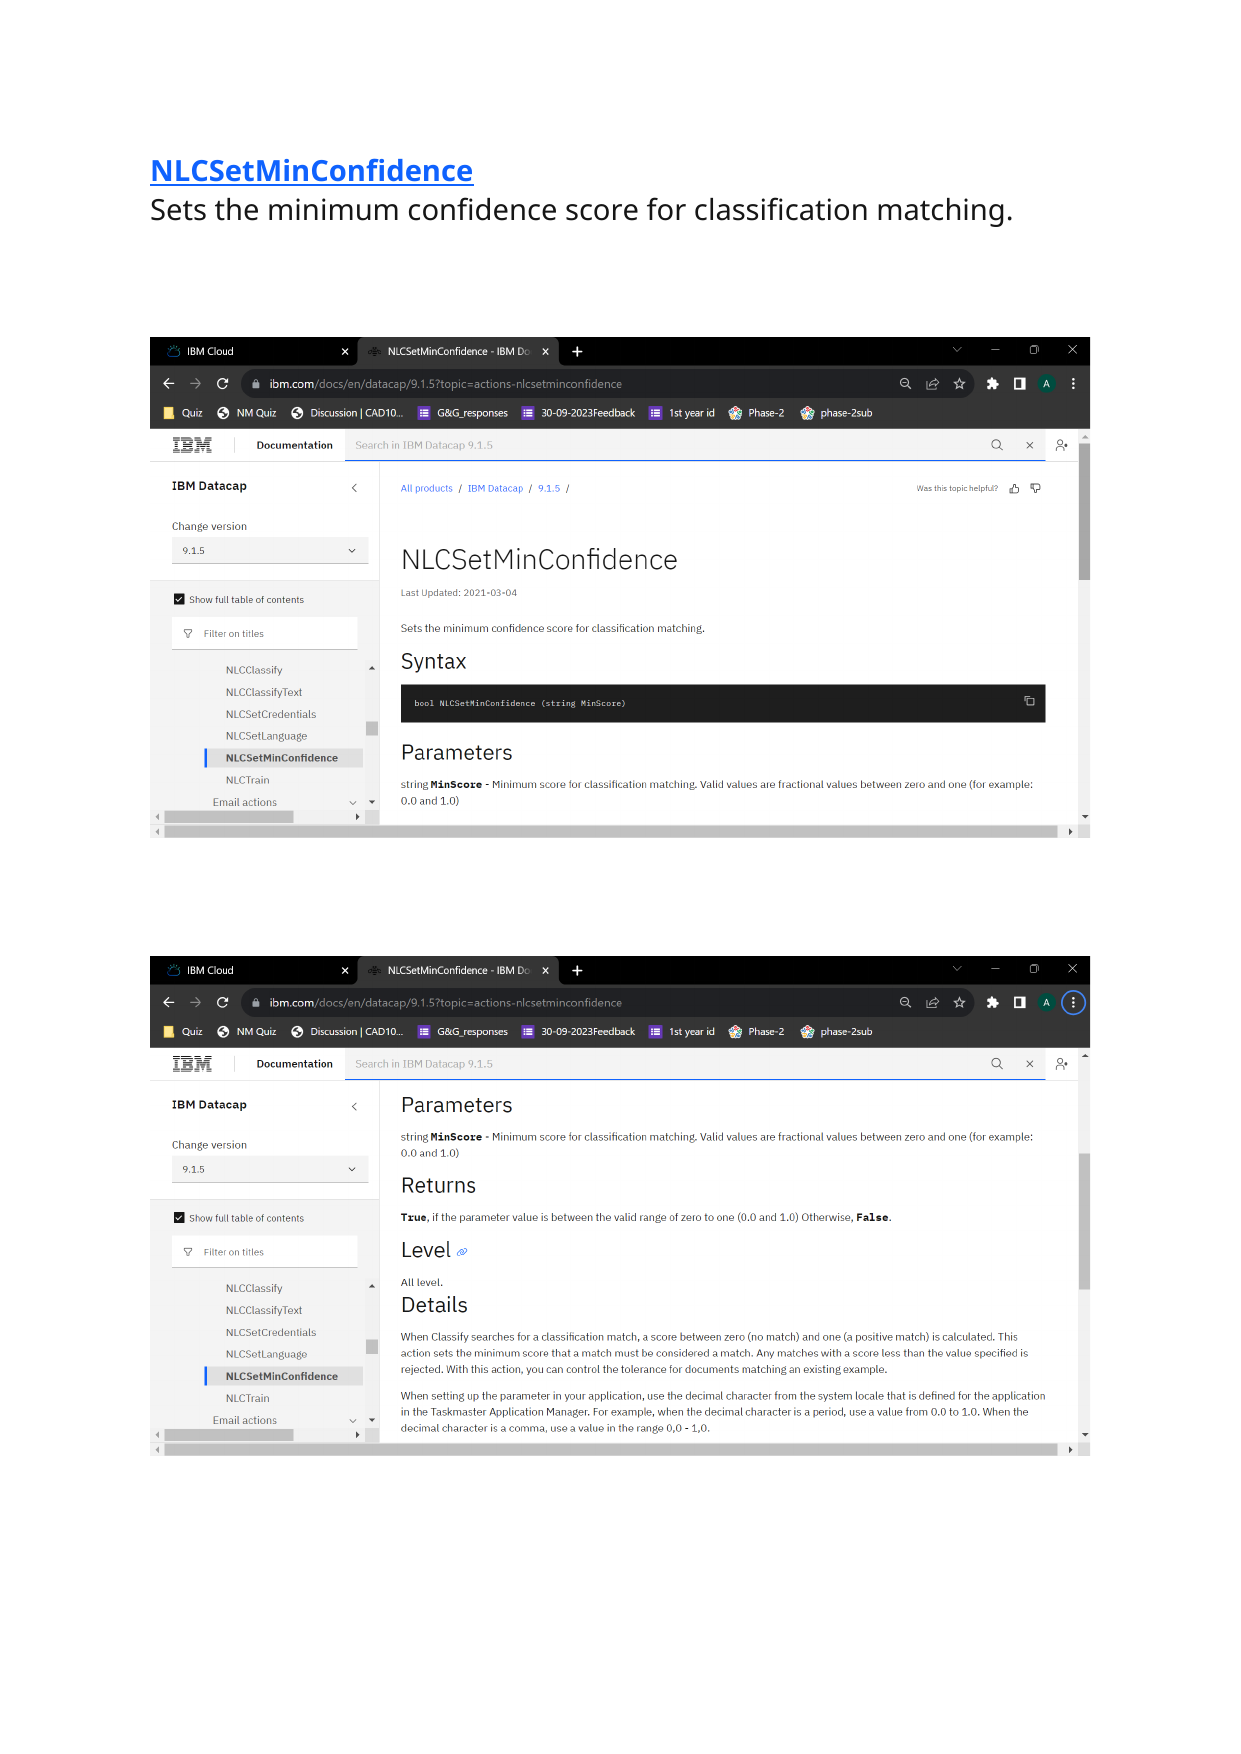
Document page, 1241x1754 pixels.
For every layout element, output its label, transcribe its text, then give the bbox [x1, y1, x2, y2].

picture [150, 956, 1091, 1456]
picture [150, 337, 1091, 838]
text NLCSetMinConfidence Sets the minimum confidence score for classification matching. [150, 150, 1090, 229]
